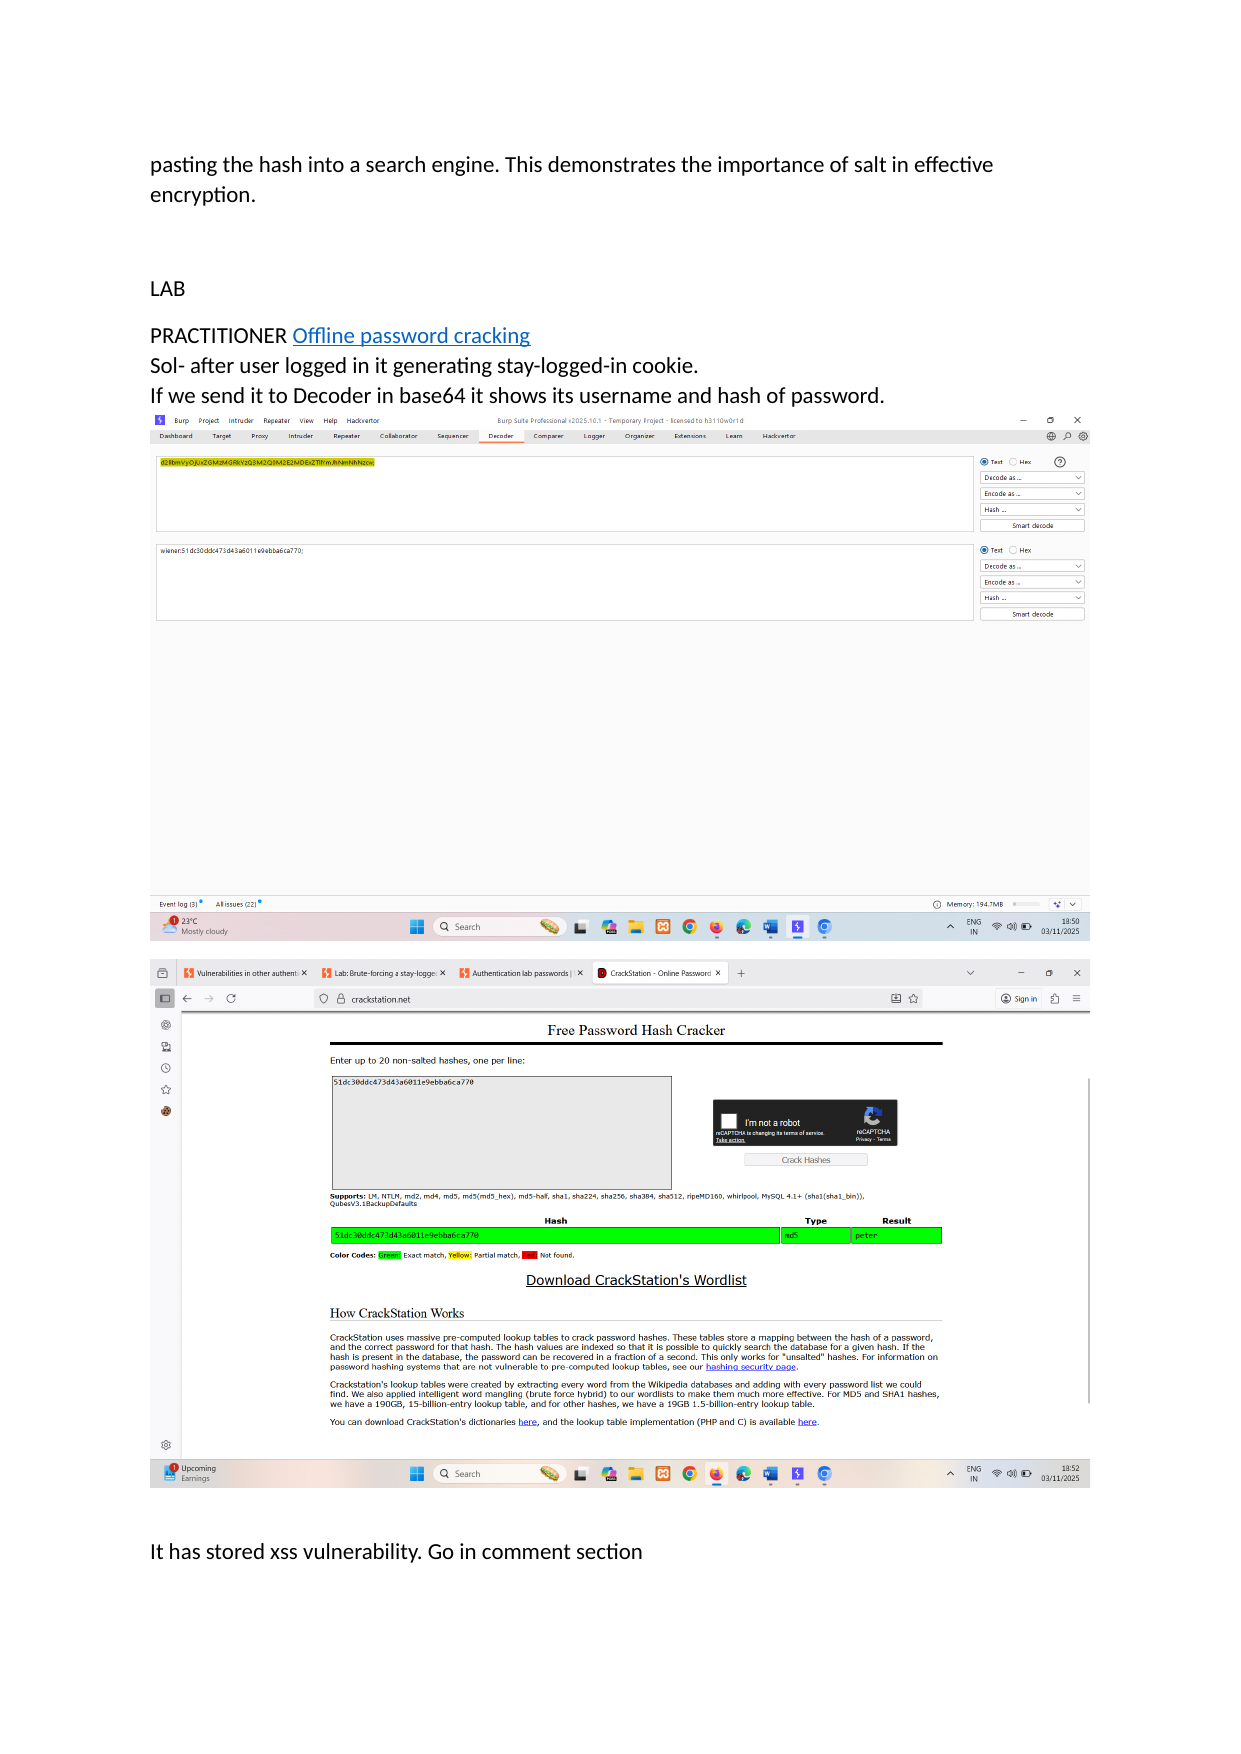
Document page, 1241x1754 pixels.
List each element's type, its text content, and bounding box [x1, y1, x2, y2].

picture [150, 411, 1091, 941]
picture [150, 959, 1091, 1488]
text PRACTITIONER Offline password cracking Sol- after user logged in it generating stay-logged-in cookie. If we send it to Decoder in base64 it shows its username and hash of password. [150, 321, 1090, 411]
text LAB [150, 274, 1090, 302]
text It has stored xss vulnerability. Go in comment section [150, 1507, 1090, 1565]
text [150, 150, 1090, 208]
